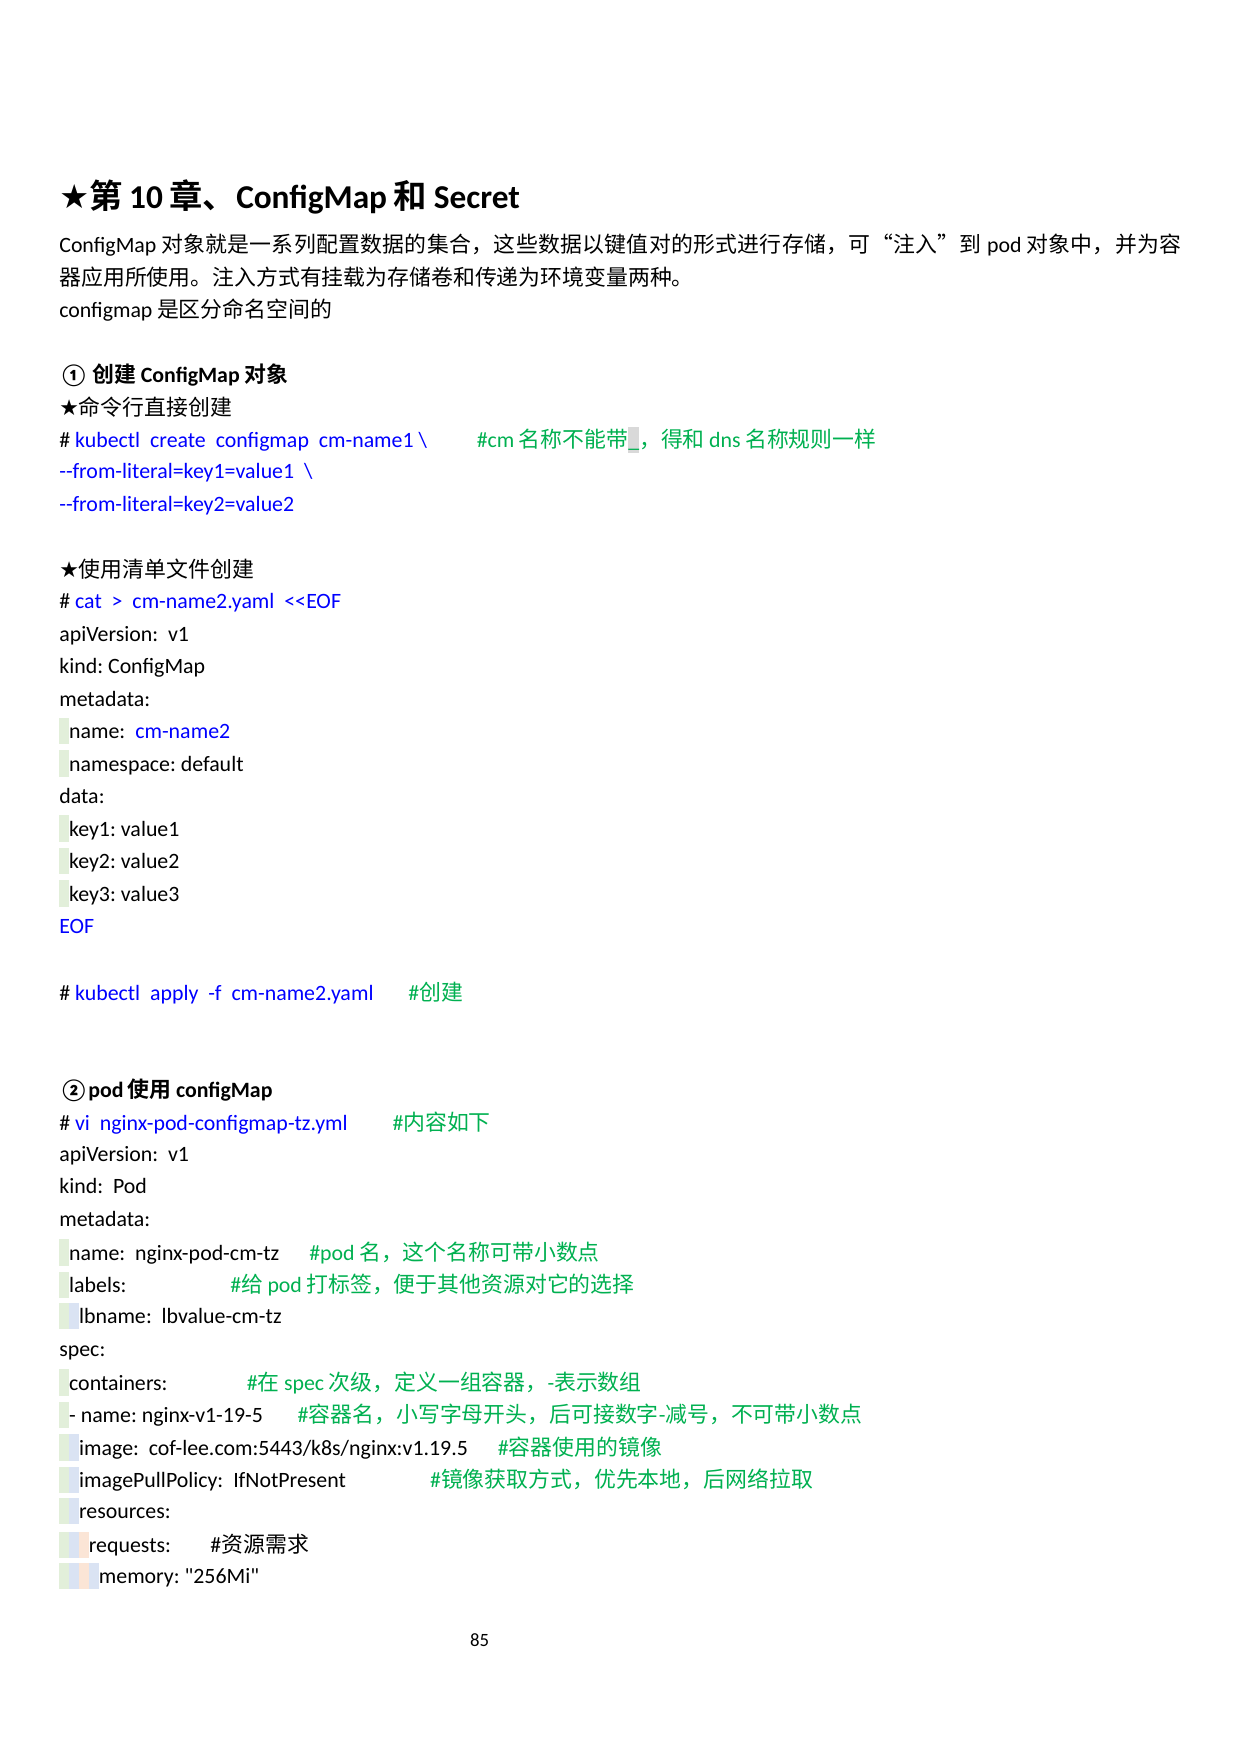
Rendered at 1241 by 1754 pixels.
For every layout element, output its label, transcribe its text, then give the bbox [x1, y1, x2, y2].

text # kubectl create configmap cm-name1 \ #cm名称不能带_，得和dns名称规则一样 [59, 422, 1181, 454]
text ★第10章、ConfigMap和Secret [59, 162, 1181, 227]
text configmap是区分命名空间的 [59, 292, 1181, 324]
text ②pod使用configMap [59, 1072, 1181, 1104]
text labels: #给pod打标签，便于其他资源对它的选择 [59, 1267, 1181, 1299]
text - name: nginx-v1-19-5 #容器名，小写字母开头，后可接数字-减号，不可带小数点 [59, 1397, 1181, 1429]
text # cat > cm-name2.yaml <<EOF [59, 584, 1181, 617]
text ★命令行直接创建 [59, 389, 1181, 422]
text EOF [59, 909, 1181, 942]
text key1: value1 [59, 812, 1181, 844]
text ConfigMap对象就是一系列配置数据的集合，这些数据以键值对的形式进行存储，可“注入”到pod对象中，并为容器应用所使用。注入方式有挂载为存储卷和传递为环境变量两种。 [59, 227, 1181, 292]
text data: [59, 779, 1181, 812]
text namespace: default [59, 747, 1181, 779]
text metadata: [59, 1202, 1181, 1234]
text kind: Pod [59, 1169, 1181, 1202]
text # kubectl apply -f cm-name2.yaml #创建 [59, 974, 1181, 1007]
text requests: #资源需求 [59, 1527, 1181, 1559]
text --from-literal=key2=value2 [59, 487, 1181, 519]
text # vi nginx-pod-configmap-tz.yml #内容如下 [59, 1104, 1181, 1137]
text metadata: [59, 682, 1181, 714]
text apiVersion: v1 [59, 617, 1181, 649]
text apiVersion: v1 [59, 1137, 1181, 1169]
text spec: [59, 1332, 1181, 1364]
text ①创建ConfigMap对象 [59, 357, 1181, 389]
text key3: value3 [59, 877, 1181, 909]
text kind: ConfigMap [59, 649, 1181, 682]
text --from-literal=key1=value1 \ [59, 454, 1181, 487]
text memory: "256Mi" [59, 1559, 1181, 1592]
text name: nginx-pod-cm-tz #pod名，这个名称可带小数点 [59, 1234, 1181, 1267]
text key2: value2 [59, 844, 1181, 877]
text imagePullPolicy: IfNotPresent #镜像获取方式，优先本地，后网络拉取 [59, 1462, 1181, 1494]
text lbname: lbvalue-cm-tz [59, 1299, 1181, 1332]
text ★使用清单文件创建 [59, 552, 1181, 584]
text resources: [59, 1494, 1181, 1527]
text name: cm-name2 [59, 714, 1181, 747]
text containers: #在spec次级，定义一组容器，-表示数组 [59, 1364, 1181, 1397]
text image: cof-lee.com:5443/k8s/nginx:v1.19.5 #容器使用的镜像 [59, 1429, 1181, 1462]
